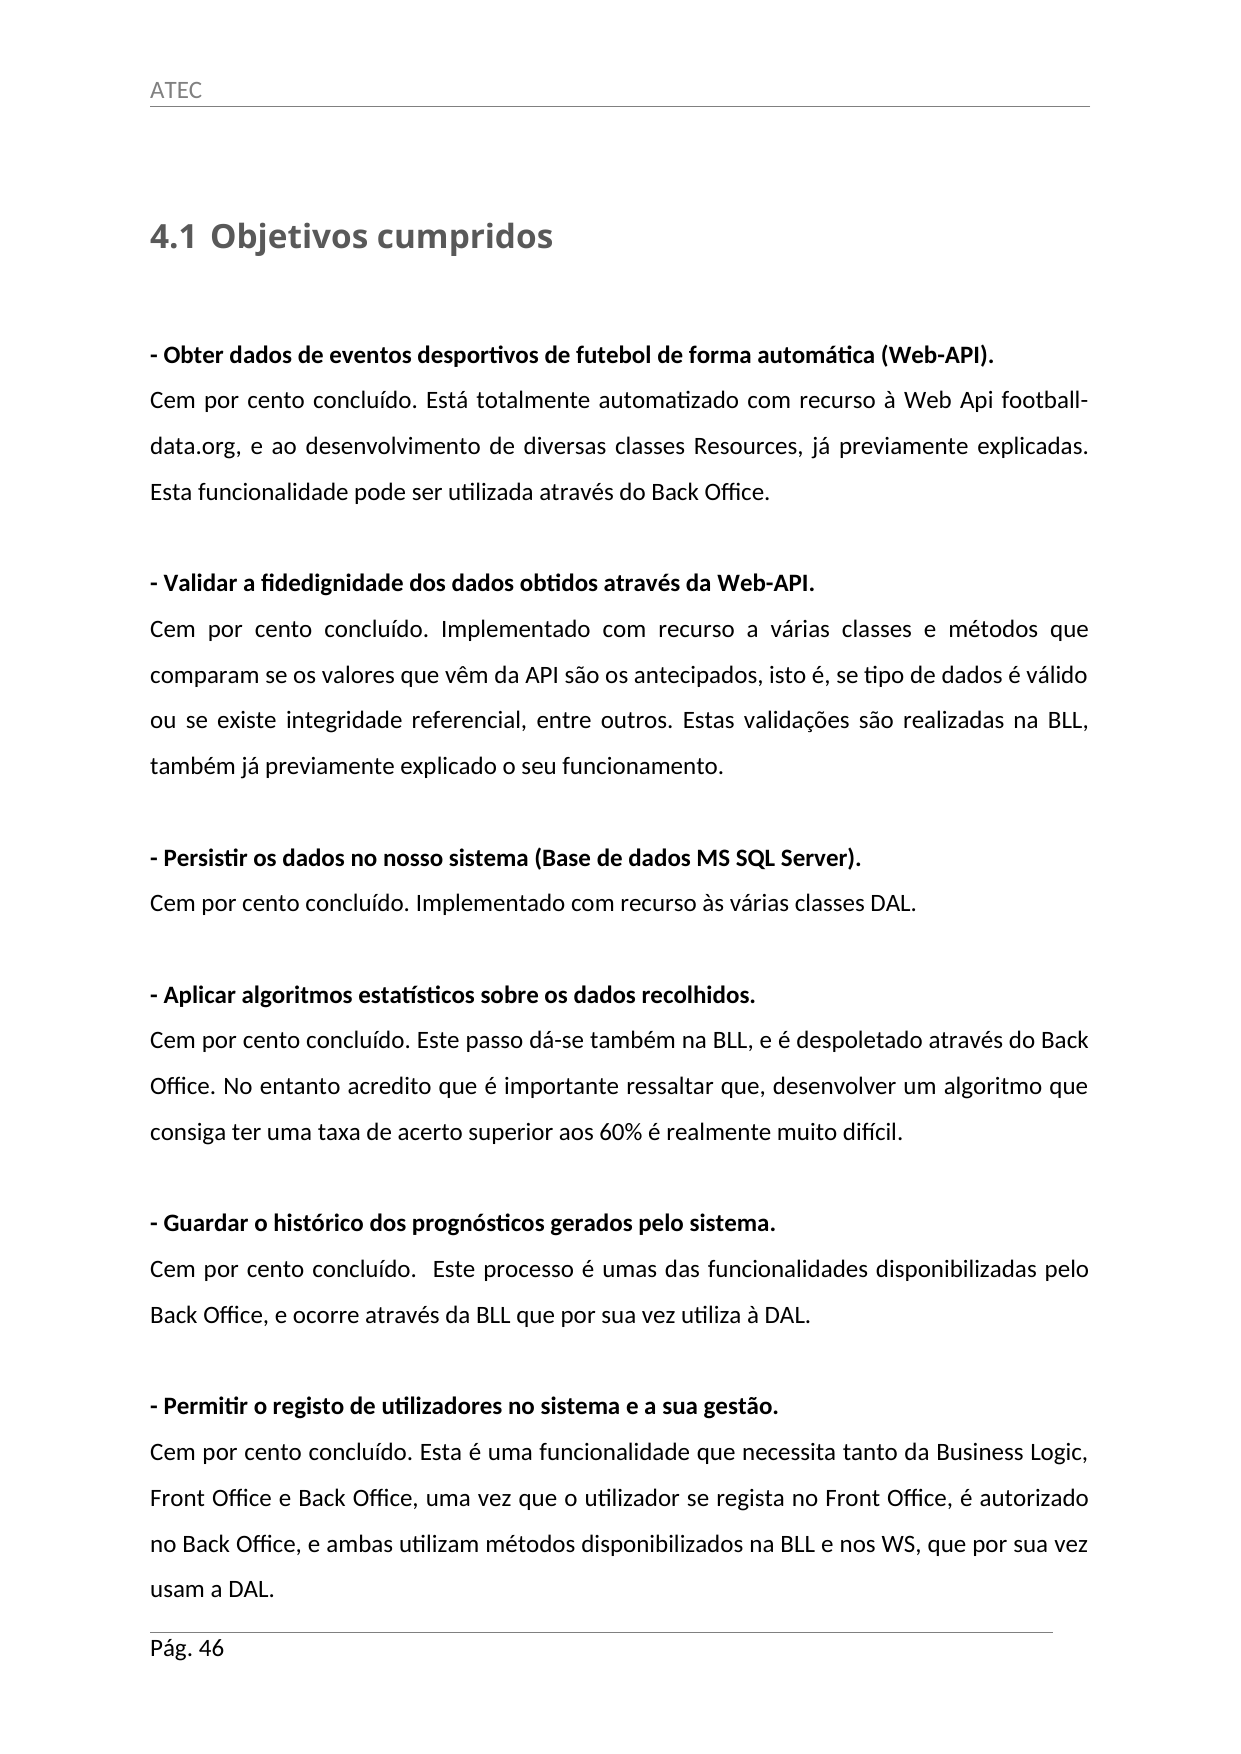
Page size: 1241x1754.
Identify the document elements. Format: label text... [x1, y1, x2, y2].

text - Obter dados de eventos desportivos de futebol de forma automática (Web-API). [150, 339, 1090, 369]
text - Persistir os dados no nosso sistema (Base de dados MS SQL Server). [150, 842, 1090, 872]
text Cem por cento concluído. Implementado com recurso a várias classes e métodos que comparam se os valores que vêm da API são os antecipados, isto é, se tipo de dados é válido ou se existe integridade referencial, entre outros. Estas validações são realizadas na BLL, também já previamente explicado o seu funcionamento. [150, 613, 1090, 781]
text - Guardar o histórico dos prognósticos gerados pelo sistema. [150, 1208, 1090, 1238]
subtitle Objetivos cumpridos [150, 212, 1090, 258]
text - Validar a fidedignidade dos dados obtidos através da Web-API. [150, 567, 1090, 598]
text - Aplicar algoritmos estatísticos sobre os dados recolhidos. [150, 979, 1090, 1009]
text Cem por cento concluído. Implementado com recurso às várias classes DAL. [150, 887, 1090, 918]
text Cem por cento concluído. Está totalmente automatizado com recurso à Web Api football-data.org, e ao desenvolvimento de diversas classes Resources, já previamente explicadas. Esta funcionalidade pode ser utilizada através do Back Office. [150, 384, 1090, 506]
text Cem por cento concluído. Este passo dá-se também na BLL, e é despoletado através do Back Office. No entanto acredito que é importante ressaltar que, desenvolver um algoritmo que consiga ter uma taxa de acerto superior aos 60% é realmente muito difícil. [150, 1025, 1090, 1147]
text Cem por cento concluído. Este processo é umas das funcionalidades disponibilizadas pelo Back Office, e ocorre através da BLL que por sua vez utiliza à DAL. [150, 1253, 1090, 1329]
text - Permitir o registo de utilizadores no sistema e a sua gestão. [150, 1391, 1090, 1421]
text Cem por cento concluído. Esta é uma funcionalidade que necessita tanto da Business Logic, Front Office e Back Office, uma vez que o utilizador se regista no Front Office, é autorizado no Back Office, e ambas utilizam métodos disponibilizados na BLL e nos WS, que por sua vez usam a DAL. [150, 1436, 1090, 1604]
